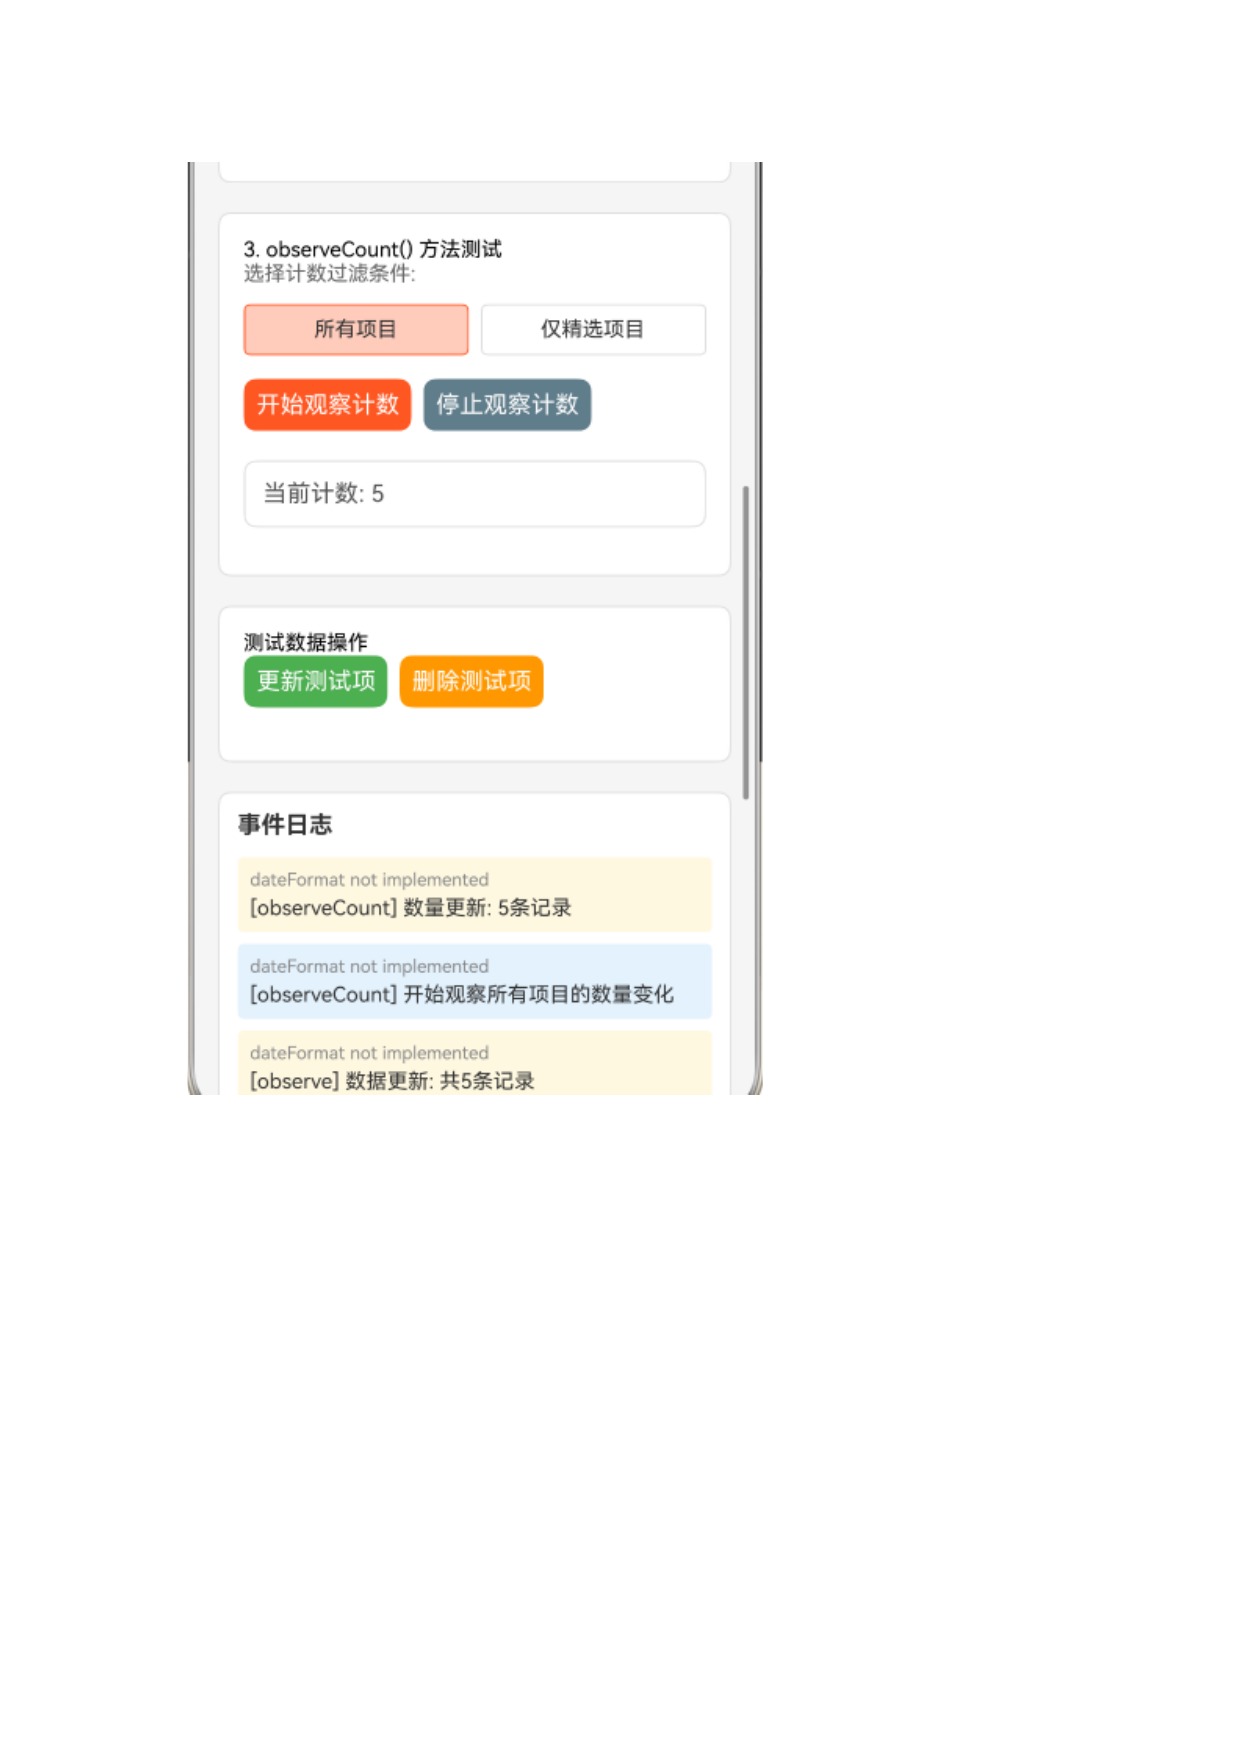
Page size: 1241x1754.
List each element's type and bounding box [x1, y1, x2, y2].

picture [187, 162, 763, 1095]
